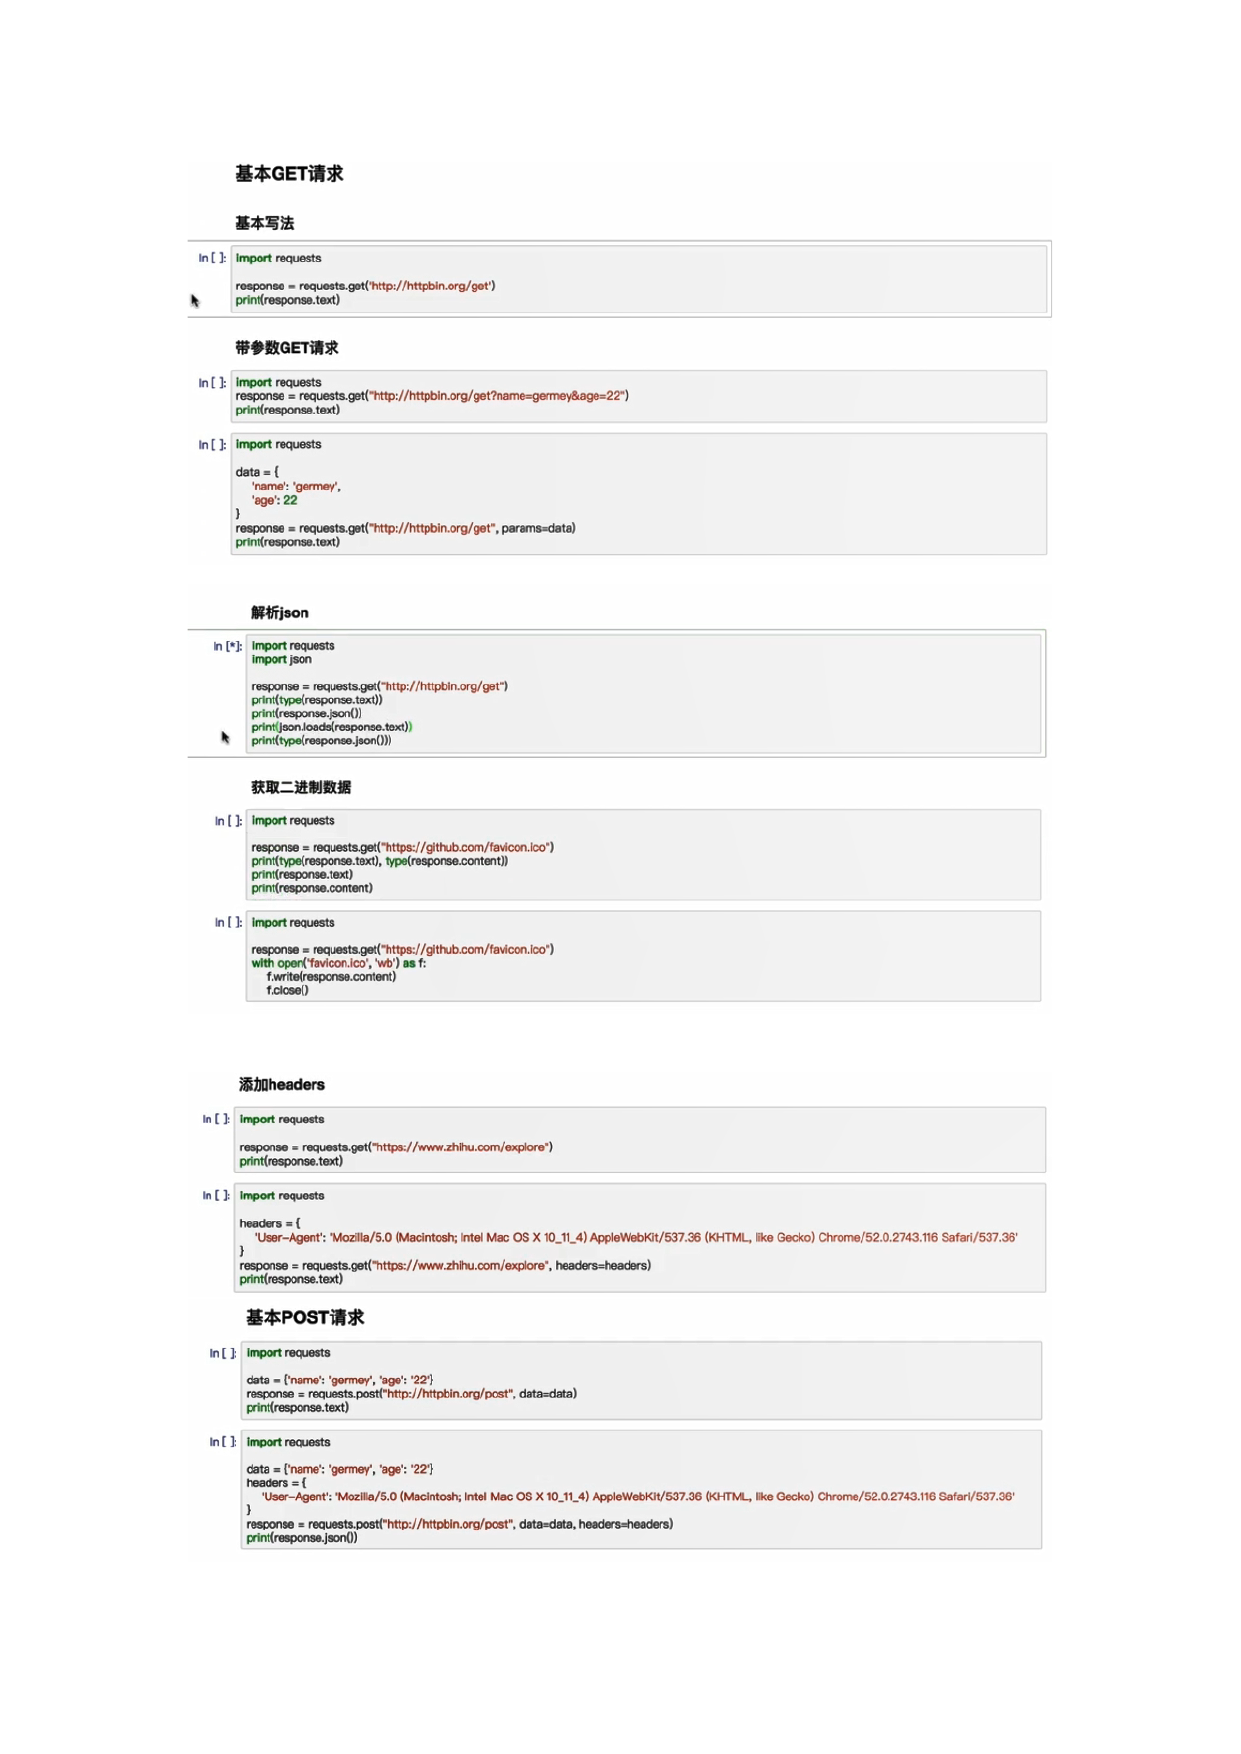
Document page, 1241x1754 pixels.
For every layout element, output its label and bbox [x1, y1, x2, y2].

picture [187, 162, 1053, 565]
picture [187, 1299, 1052, 1562]
picture [187, 584, 1053, 1014]
picture [187, 1072, 1053, 1297]
